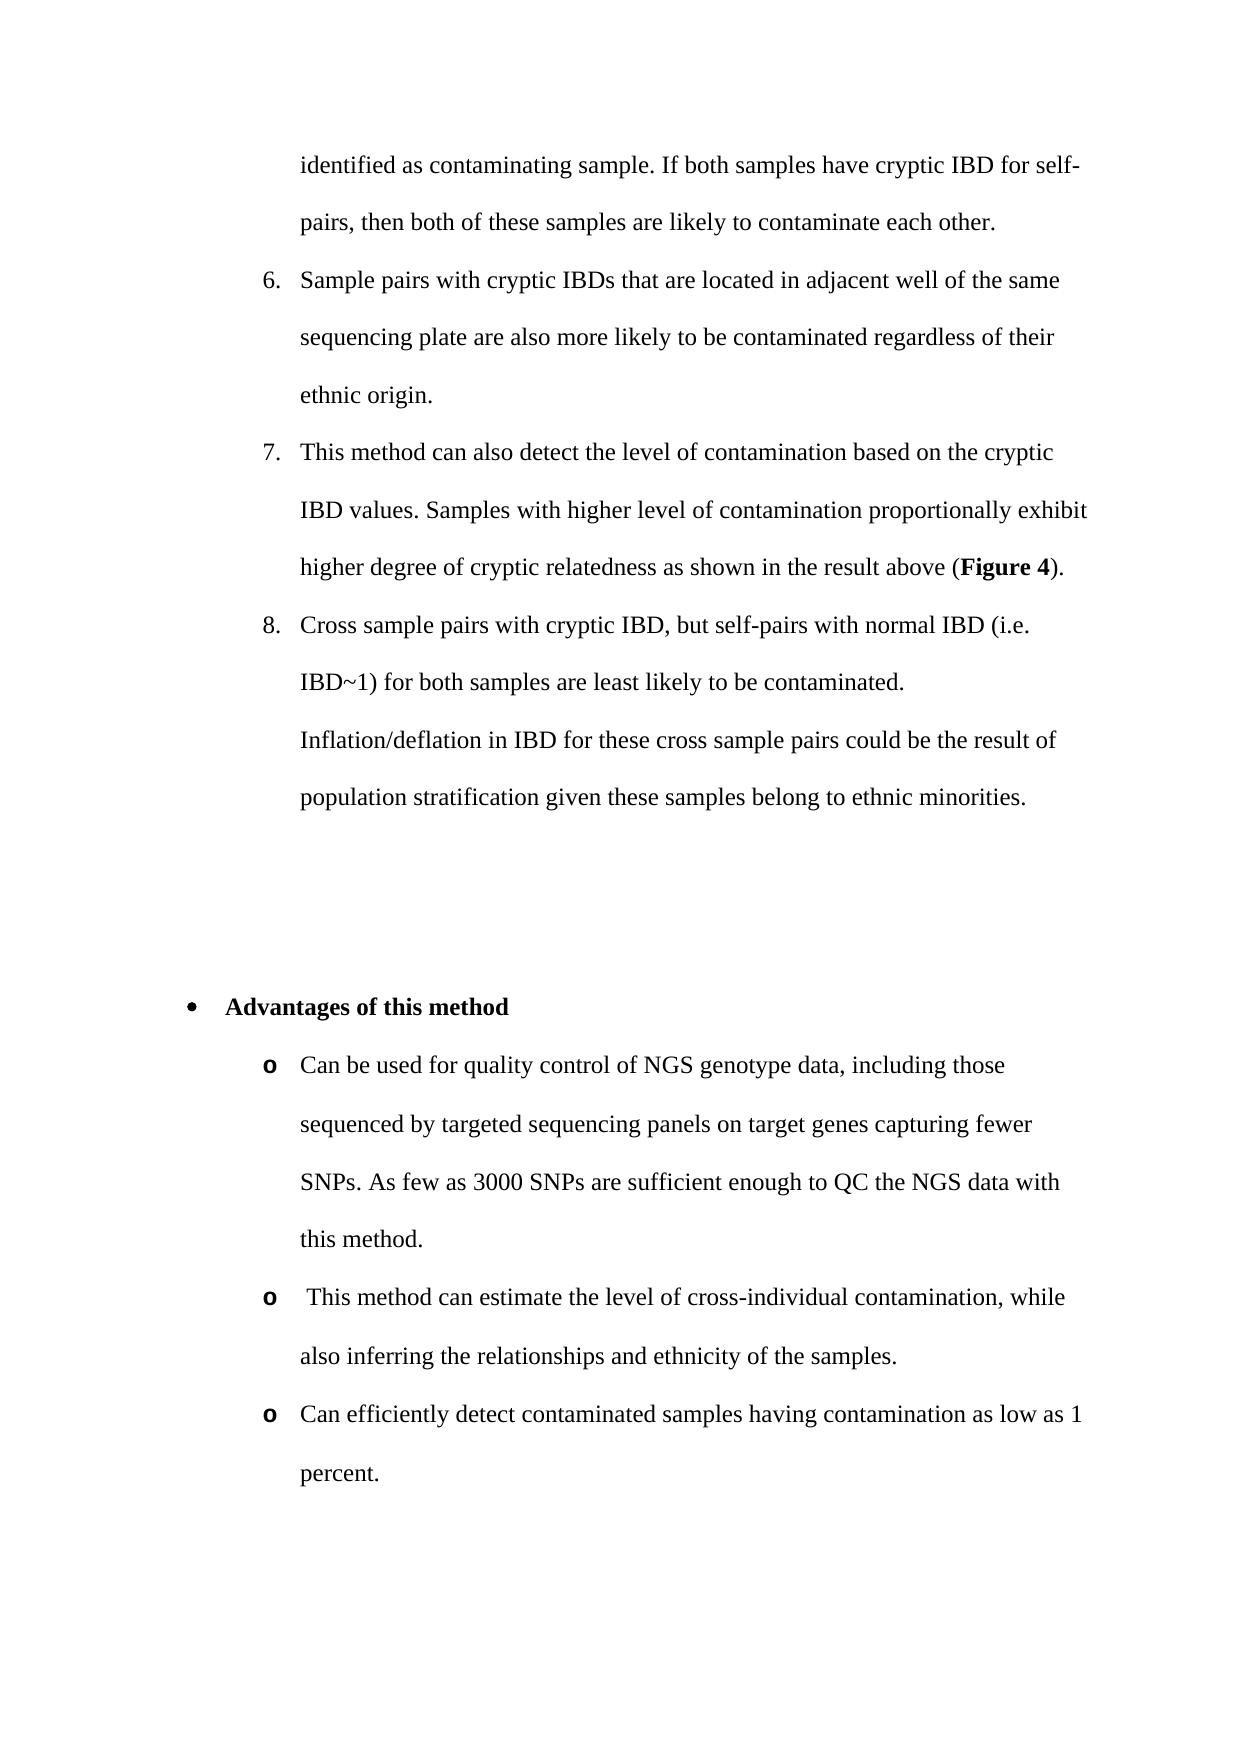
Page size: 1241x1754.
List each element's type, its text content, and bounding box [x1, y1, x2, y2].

list This method can also detect the level of contamination based on the cryptic IBD values. Samples with higher level of contamination proportionally exhibit higher degree of cryptic relatedness as shown in the result above (Figure 4). [262, 437, 1090, 581]
list Can be used for quality control of NGS genotype data, including those sequenced by targeted sequencing panels on target genes capturing fewer SNPs. As few as 3000 SNPs are sufficient enough to QC the NGS data with this method. [262, 1050, 1090, 1253]
list This method can estimate the level of cross-individual contamination, while also inferring the relationships and ethnicity of the samples. [262, 1282, 1090, 1370]
list Cross sample pairs with cryptic IBD, but self-pairs with normal IBD (i.e. IBD~1) for both samples are least likely to be contaminated. Inflation/deflation in IBD for these cross sample pairs could be the result of population stratification given these samples belong to ethnic minorities. [262, 610, 1090, 811]
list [262, 150, 1090, 236]
list Advantages of this method [187, 992, 1090, 1021]
list Can efficiently detect contaminated samples having contamination as low as 1 percent. [262, 1399, 1090, 1487]
list Sample pairs with cryptic IBDs that are located in adjacent well of the same sequencing plate are also more likely to be contaminated regardless of their ethnic origin. [262, 265, 1090, 409]
